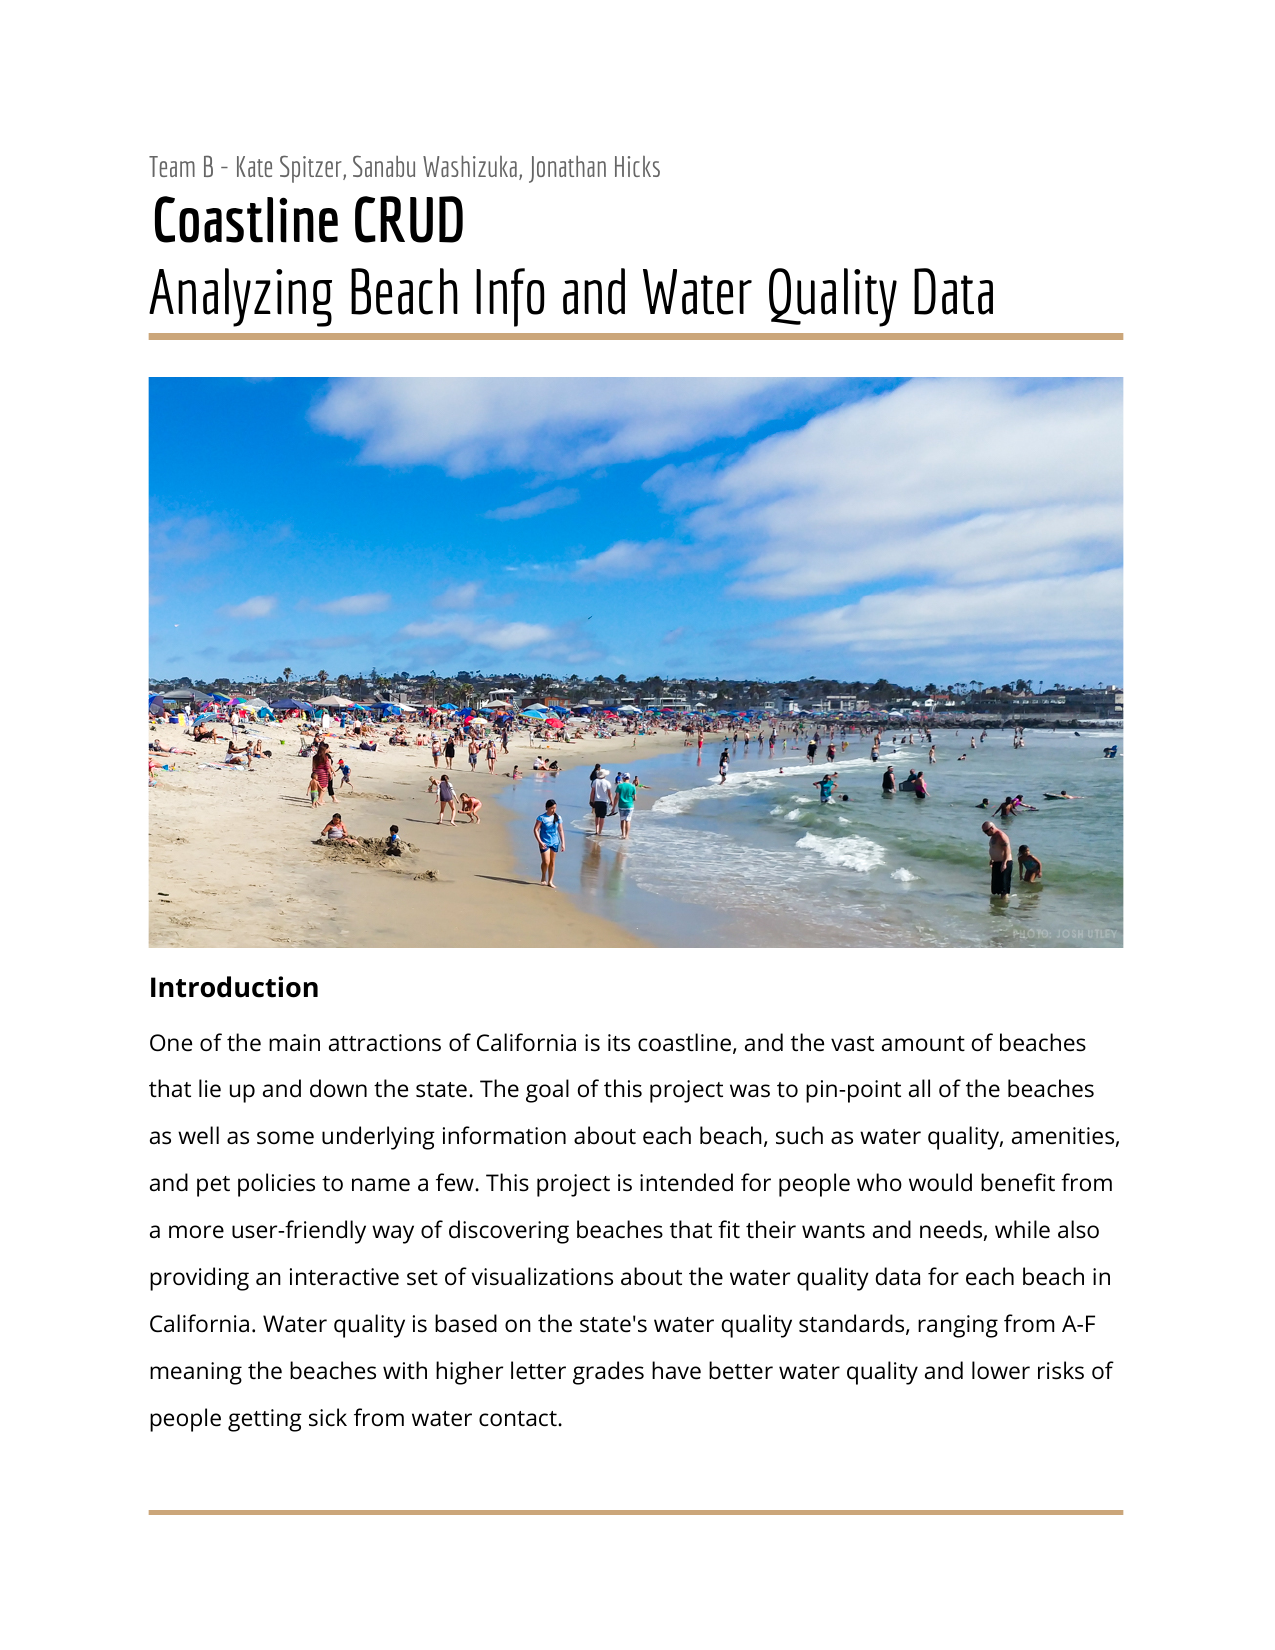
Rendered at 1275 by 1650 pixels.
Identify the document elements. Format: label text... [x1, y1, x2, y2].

text Team B - Kate Spitzer, Sanabu Washizuka, Jonathan Hicks [148, 150, 1125, 183]
picture [148, 1510, 1124, 1515]
picture [148, 333, 1124, 340]
subtitle Introduction [148, 969, 1125, 1006]
title Coastline CRUD [150, 183, 1125, 255]
subtitle Analyzing Beach Info and Water Quality Data [148, 255, 1125, 327]
text One of the main attractions of California is its coastline, and the vast amount of beaches that lie up and down the state. The goal of this project was to pin-point all of the beaches as well as some underlying information about each beach, such as water quality, amenities, and pet policies to name a few. This project is intended for people who would benefit from a more user-friendly way of discovering beaches that fit their wants and needs, while also providing an interactive set of visualizations about the water quality data for each beach in California. Water quality is based on the state's water quality standards, ranging from A-F meaning the beaches with higher letter grades have better water quality and lower risks of people getting sick from water contact. [148, 1026, 1125, 1433]
picture [148, 377, 1124, 948]
